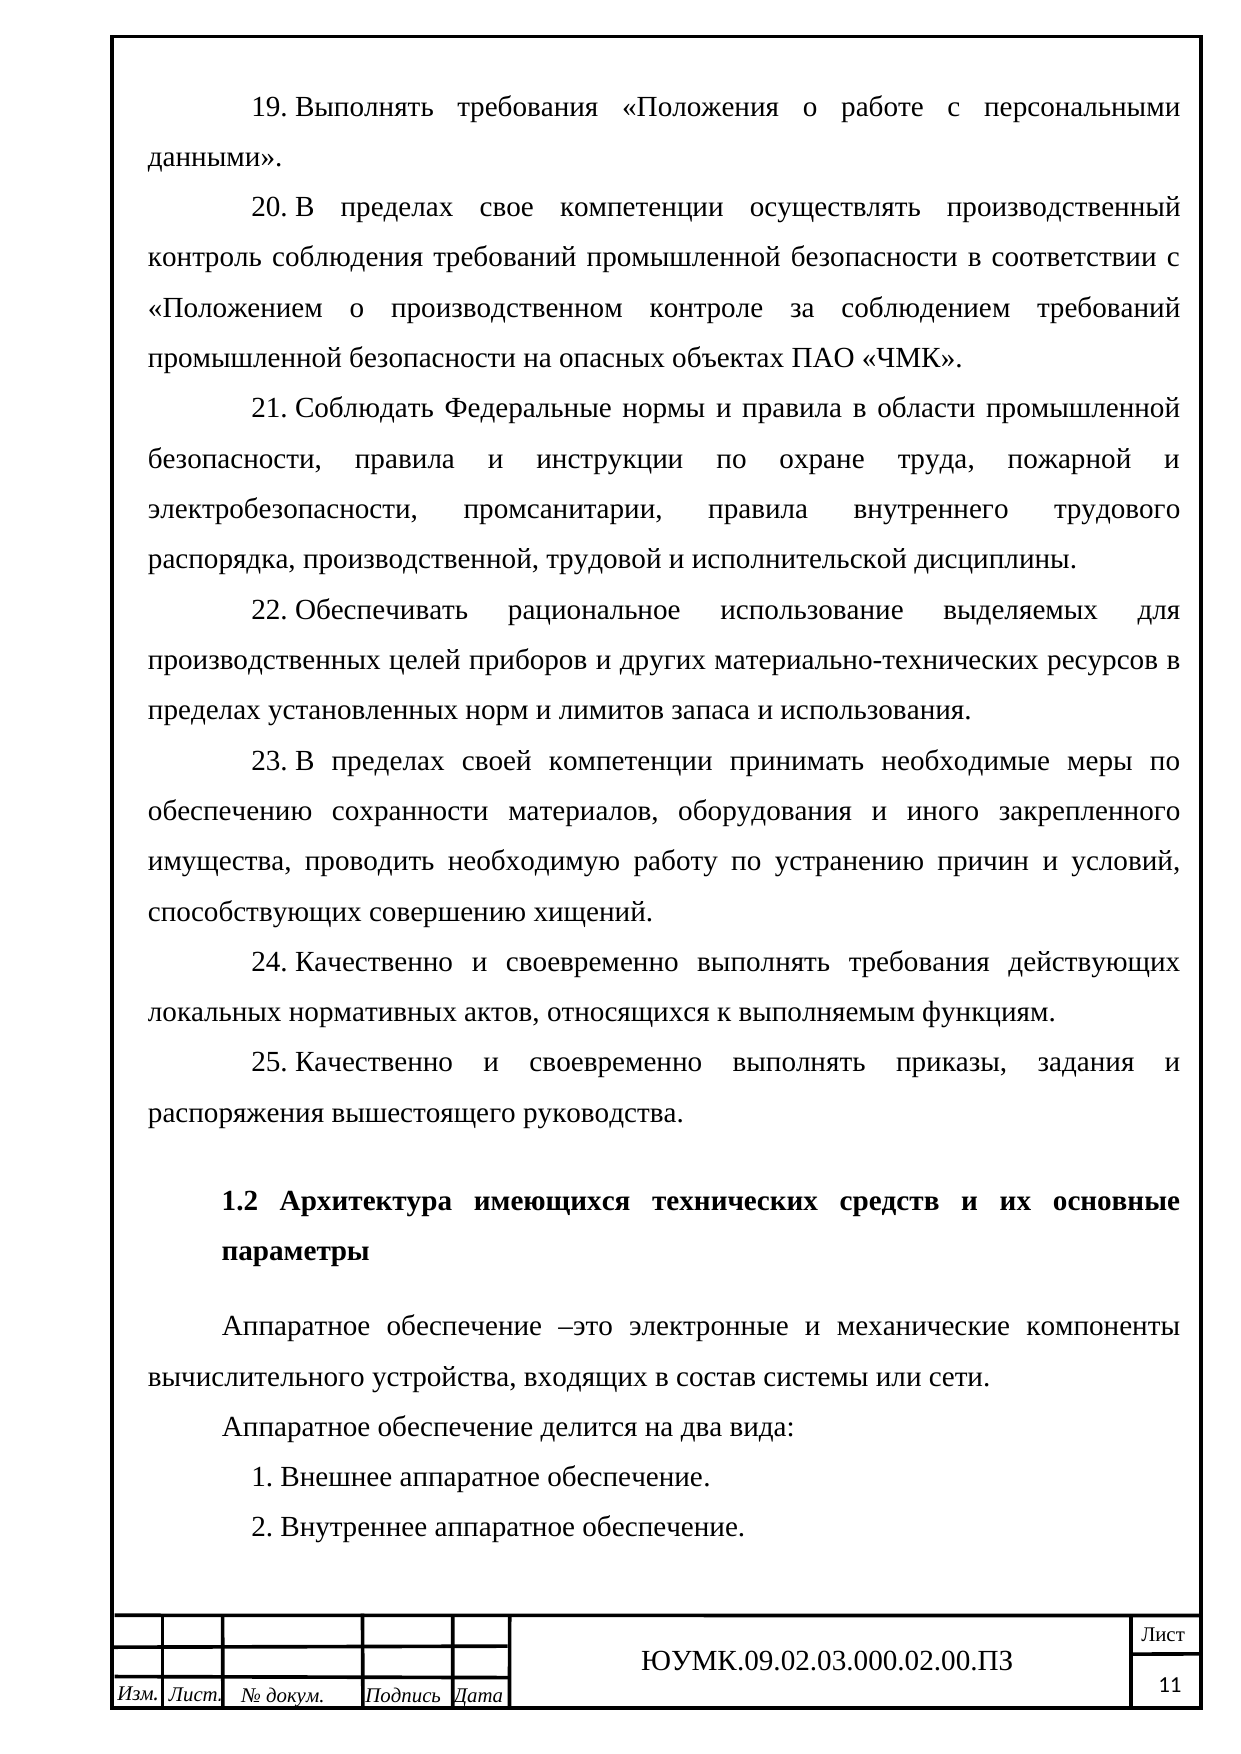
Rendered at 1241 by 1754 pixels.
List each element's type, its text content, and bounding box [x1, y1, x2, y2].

list Обеспечивать рациональное использование выделяемых для производственных целей приборов и других материально-технических ресурсов в пределах установленных норм и лимитов запаса и использования. [148, 592, 1181, 726]
text Аппаратное обеспечение делится на два вида: [148, 1409, 1181, 1442]
list Качественно и своевременно выполнять требования действующих локальных нормативных актов, относящихся к выполняемым функциям. [148, 944, 1181, 1028]
list Качественно и своевременно выполнять приказы, задания и распоряжения вышестоящего руководства. [148, 1044, 1181, 1128]
list Выполнять требования «Положения о работе с персональными данными». [148, 89, 1181, 172]
list В пределах свое компетенции осуществлять производственный контроль соблюдения требований промышленной безопасности в соответствии с «Положением о производственном контроле за соблюдением требований промышленной безопасности на опасных объектах ПАО «ЧМК». [148, 189, 1181, 374]
list Внутреннее аппаратное обеспечение. [148, 1509, 1181, 1543]
list Соблюдать Федеральные нормы и правила в области промышленной безопасности, правила и инструкции по охране труда, пожарной и электробезопасности, промсанитарии, правила внутреннего трудового распорядка, производственной, трудовой и исполнительской дисциплины. [148, 391, 1181, 575]
subtitle 1.2 Архитектура имеющихся технических средств и их основные параметры [221, 1183, 1181, 1267]
list В пределах своей компетенции принимать необходимые меры по обеспечению сохранности материалов, оборудования и иного закрепленного имущества, проводить необходимую работу по устранению причин и условий, способствующих совершению хищений. [148, 743, 1181, 927]
list Внешнее аппаратное обеспечение. [148, 1459, 1181, 1493]
text Аппаратное обеспечение –это электронные и механические компоненты вычислительного устройства, входящих в состав системы или сети. [148, 1308, 1181, 1392]
